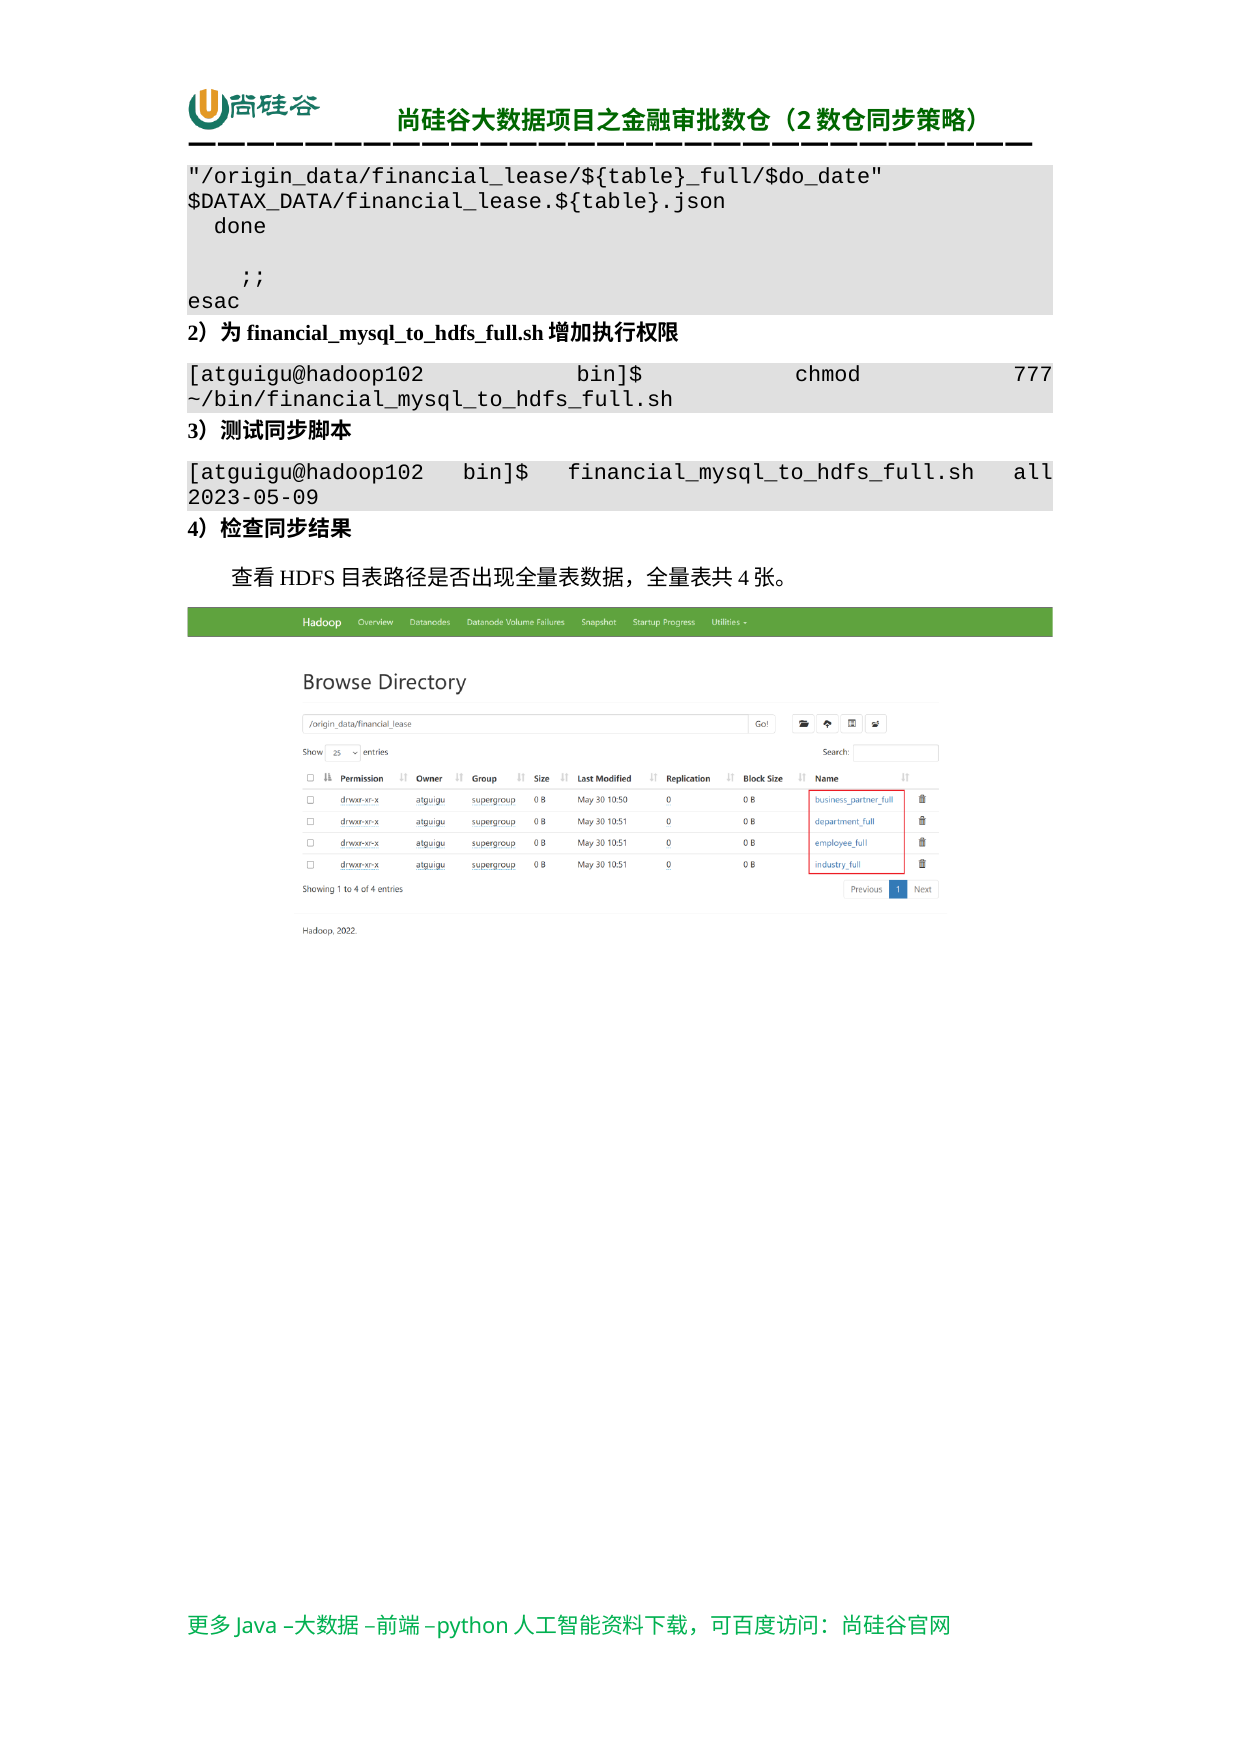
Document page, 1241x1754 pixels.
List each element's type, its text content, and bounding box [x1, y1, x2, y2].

picture [187, 607, 1053, 940]
text [atguigu@hadoop102 bin]$ chmod 777 ~/bin/financial_mysql_to_hdfs_full.sh [187, 363, 1053, 413]
text done [187, 215, 1053, 240]
text 2）为financial_mysql_to_hdfs_full.sh增加执行权限 [187, 315, 1053, 347]
picture [187, 88, 320, 130]
text [atguigu@hadoop102 bin]$ financial_mysql_to_hdfs_full.sh all 2023-05-09 [187, 461, 1053, 511]
text 查看HDFS目表路径是否出现全量表数据，全量表共4张。 [187, 559, 1053, 592]
text esac [187, 290, 1053, 315]
text 3）测试同步脚本 [187, 413, 1053, 445]
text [187, 165, 1053, 215]
text 4）检查同步结果 [187, 511, 1053, 543]
text ;; [187, 265, 1053, 290]
